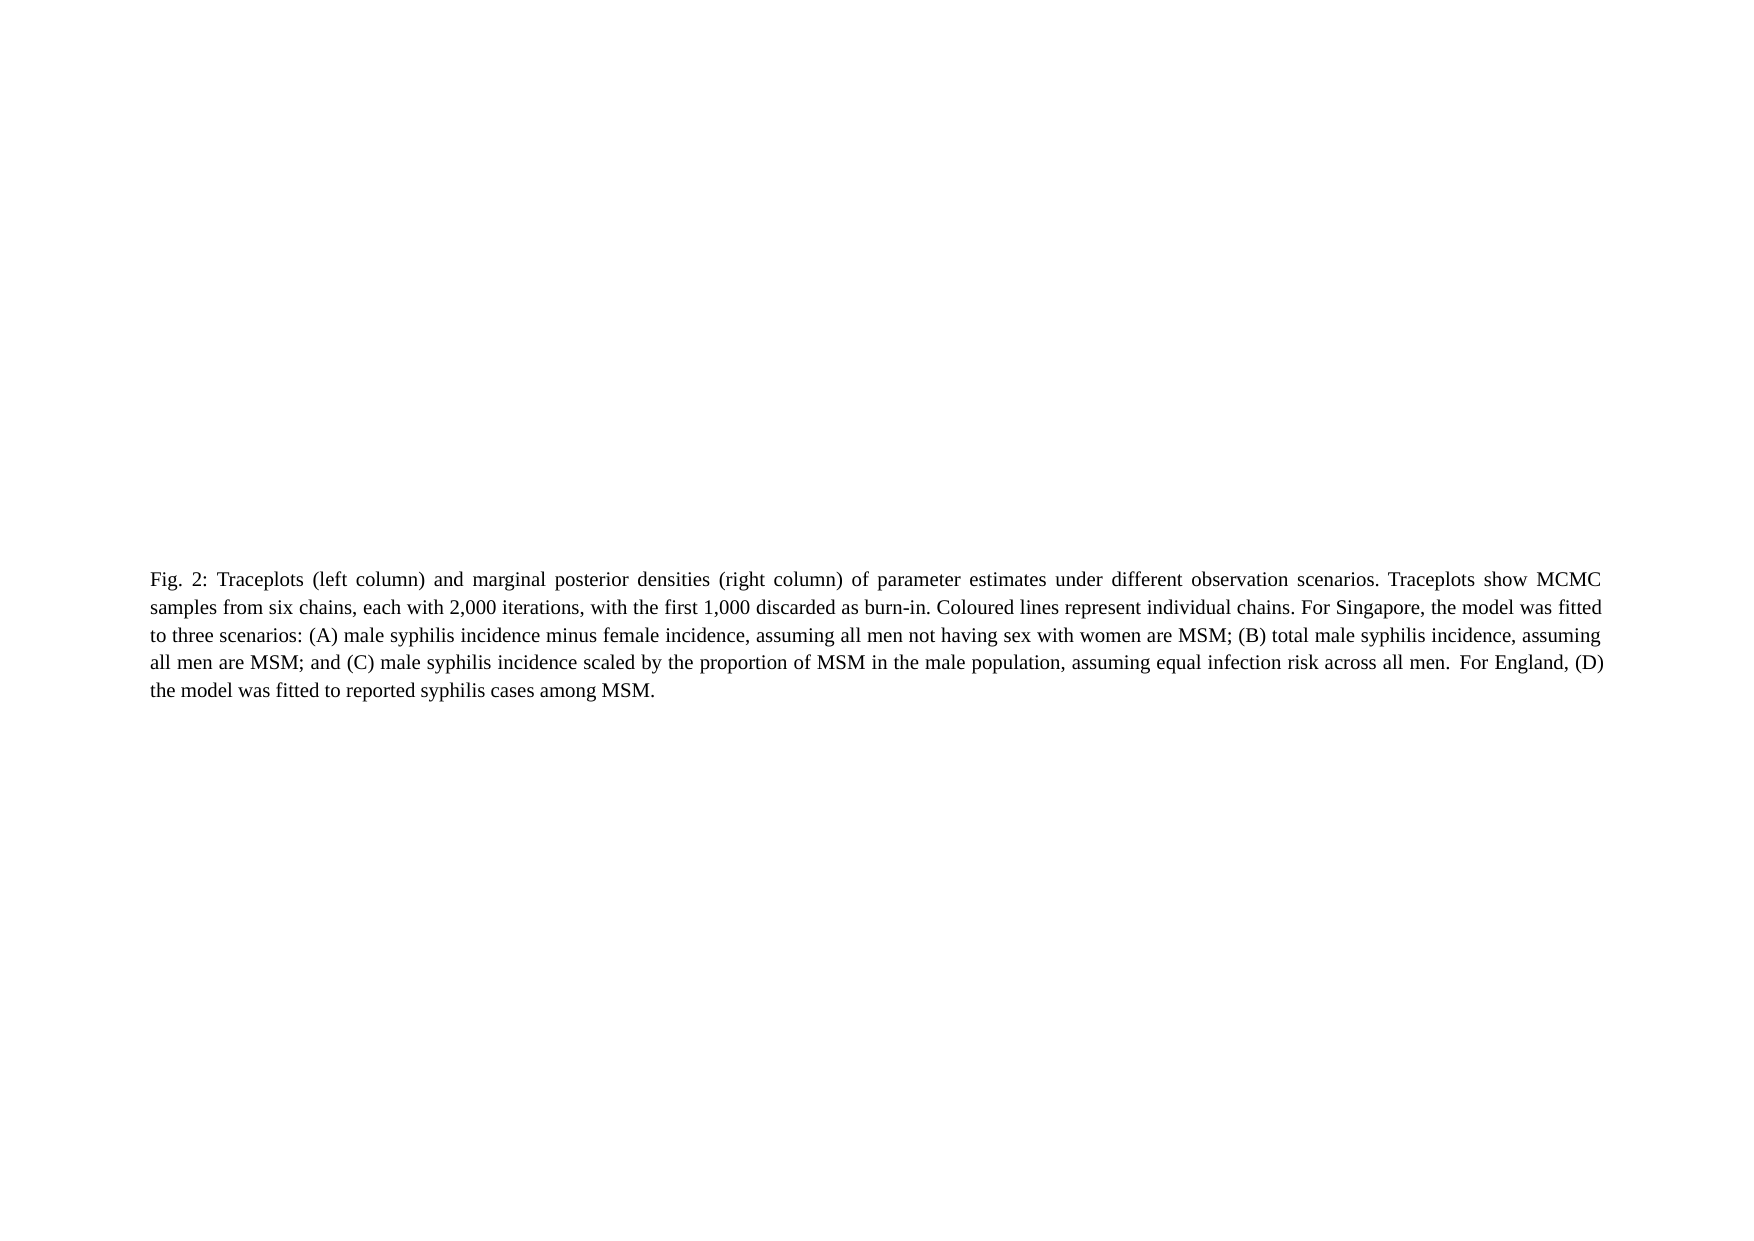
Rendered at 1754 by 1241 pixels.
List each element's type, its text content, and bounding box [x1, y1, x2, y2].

text Fig. 2: Traceplots (left column) and marginal posterior densities (right column) of parameter estimates under different observation scenarios. Traceplots show MCMC samples from six chains, each with 2,000 iterations, with the first 1,000 discarded as burn-in. Coloured lines represent individual chains. For Singapore, the model was fitted to three scenarios: (A) male syphilis incidence minus female incidence, assuming all men not having sex with women are MSM; (B) total male syphilis incidence, assuming all men are MSM; and (C) male syphilis incidence scaled by the proportion of MSM in the male population, assuming equal infection risk across all men. For England, (D) the model was fitted to reported syphilis cases among MSM. [150, 567, 1604, 702]
